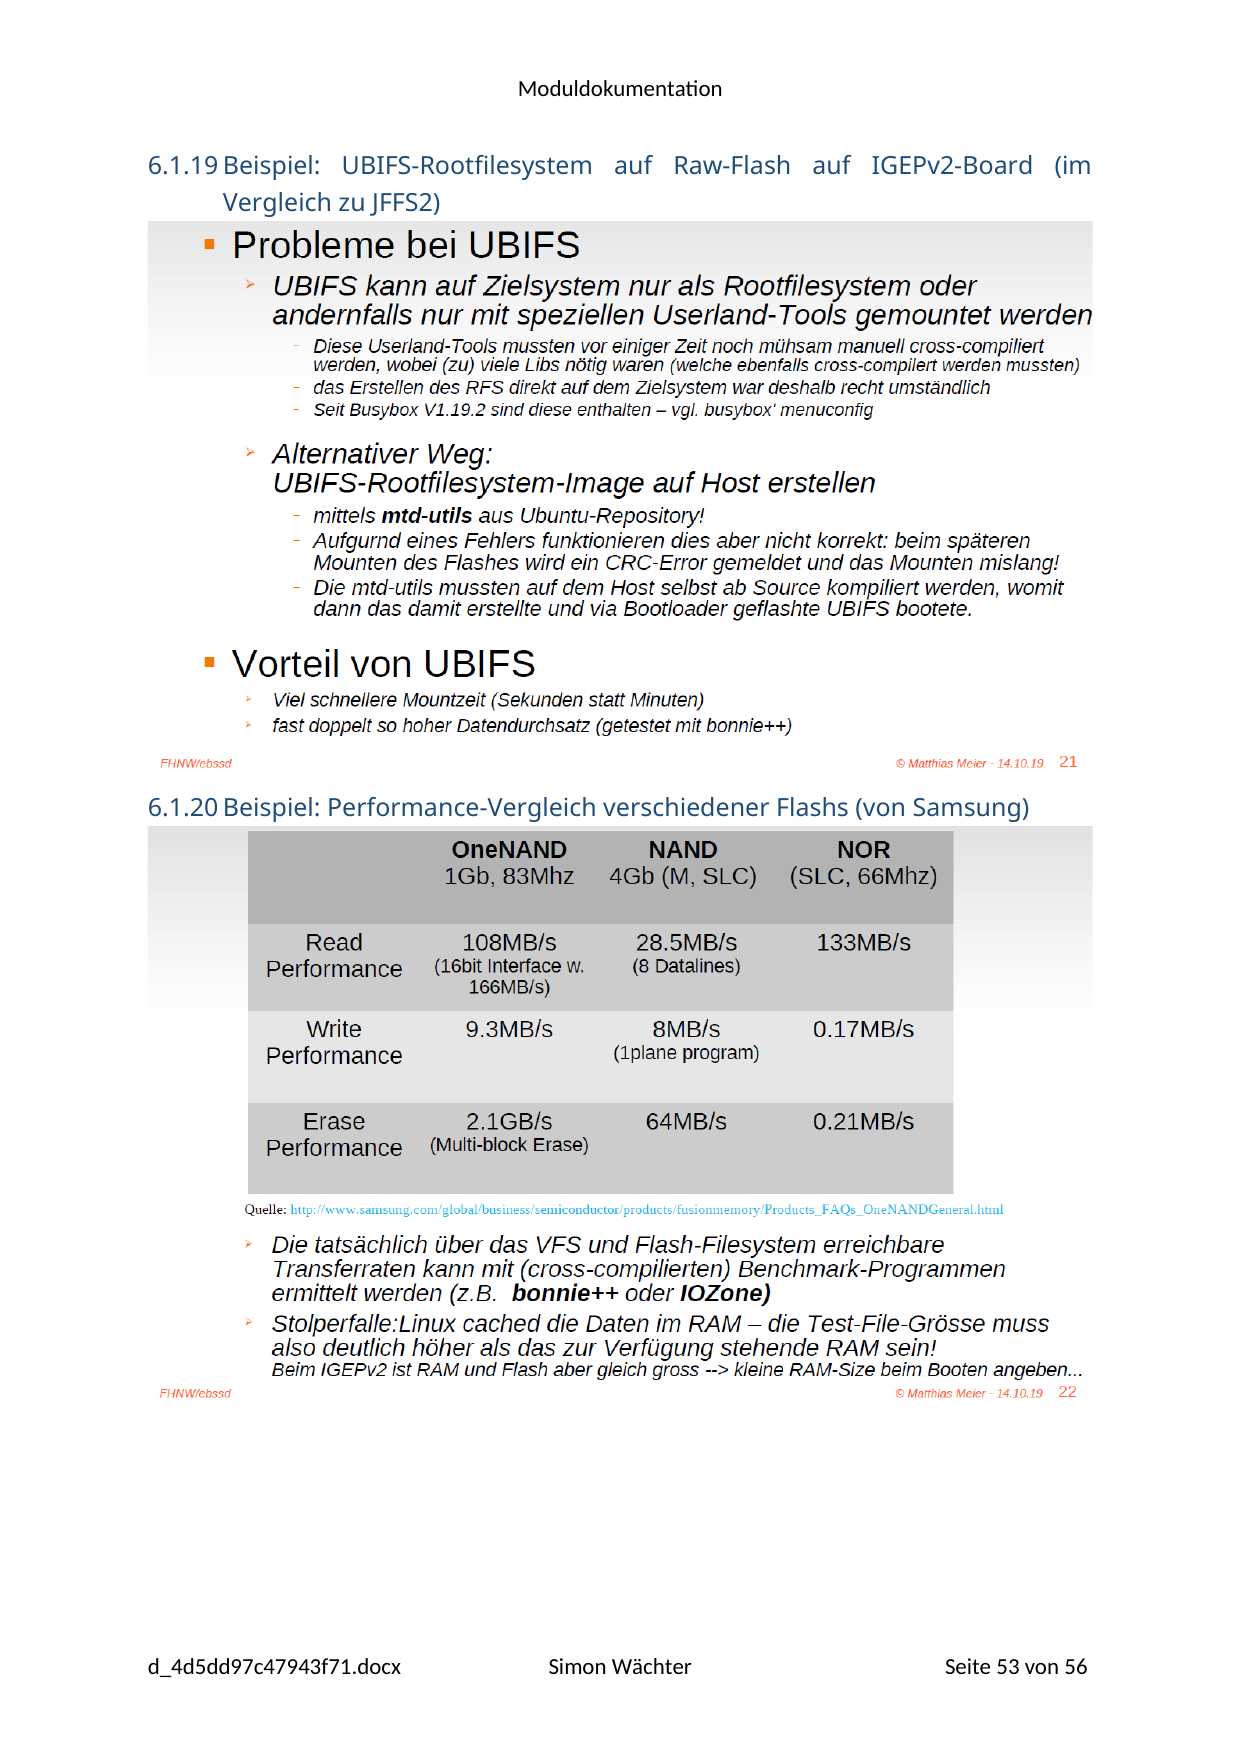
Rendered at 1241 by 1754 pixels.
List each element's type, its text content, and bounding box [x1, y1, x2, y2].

picture [147, 221, 1093, 771]
subtitle Beispiel: UBIFS-Rootfilesystem auf Raw-Flash auf IGEPv2-Board (im Vergleich zu JFFS2) [148, 148, 1093, 218]
subtitle Beispiel: Performance-Vergleich verschiedener Flashs (von Samsung) [148, 789, 1093, 823]
picture [147, 826, 1093, 1401]
